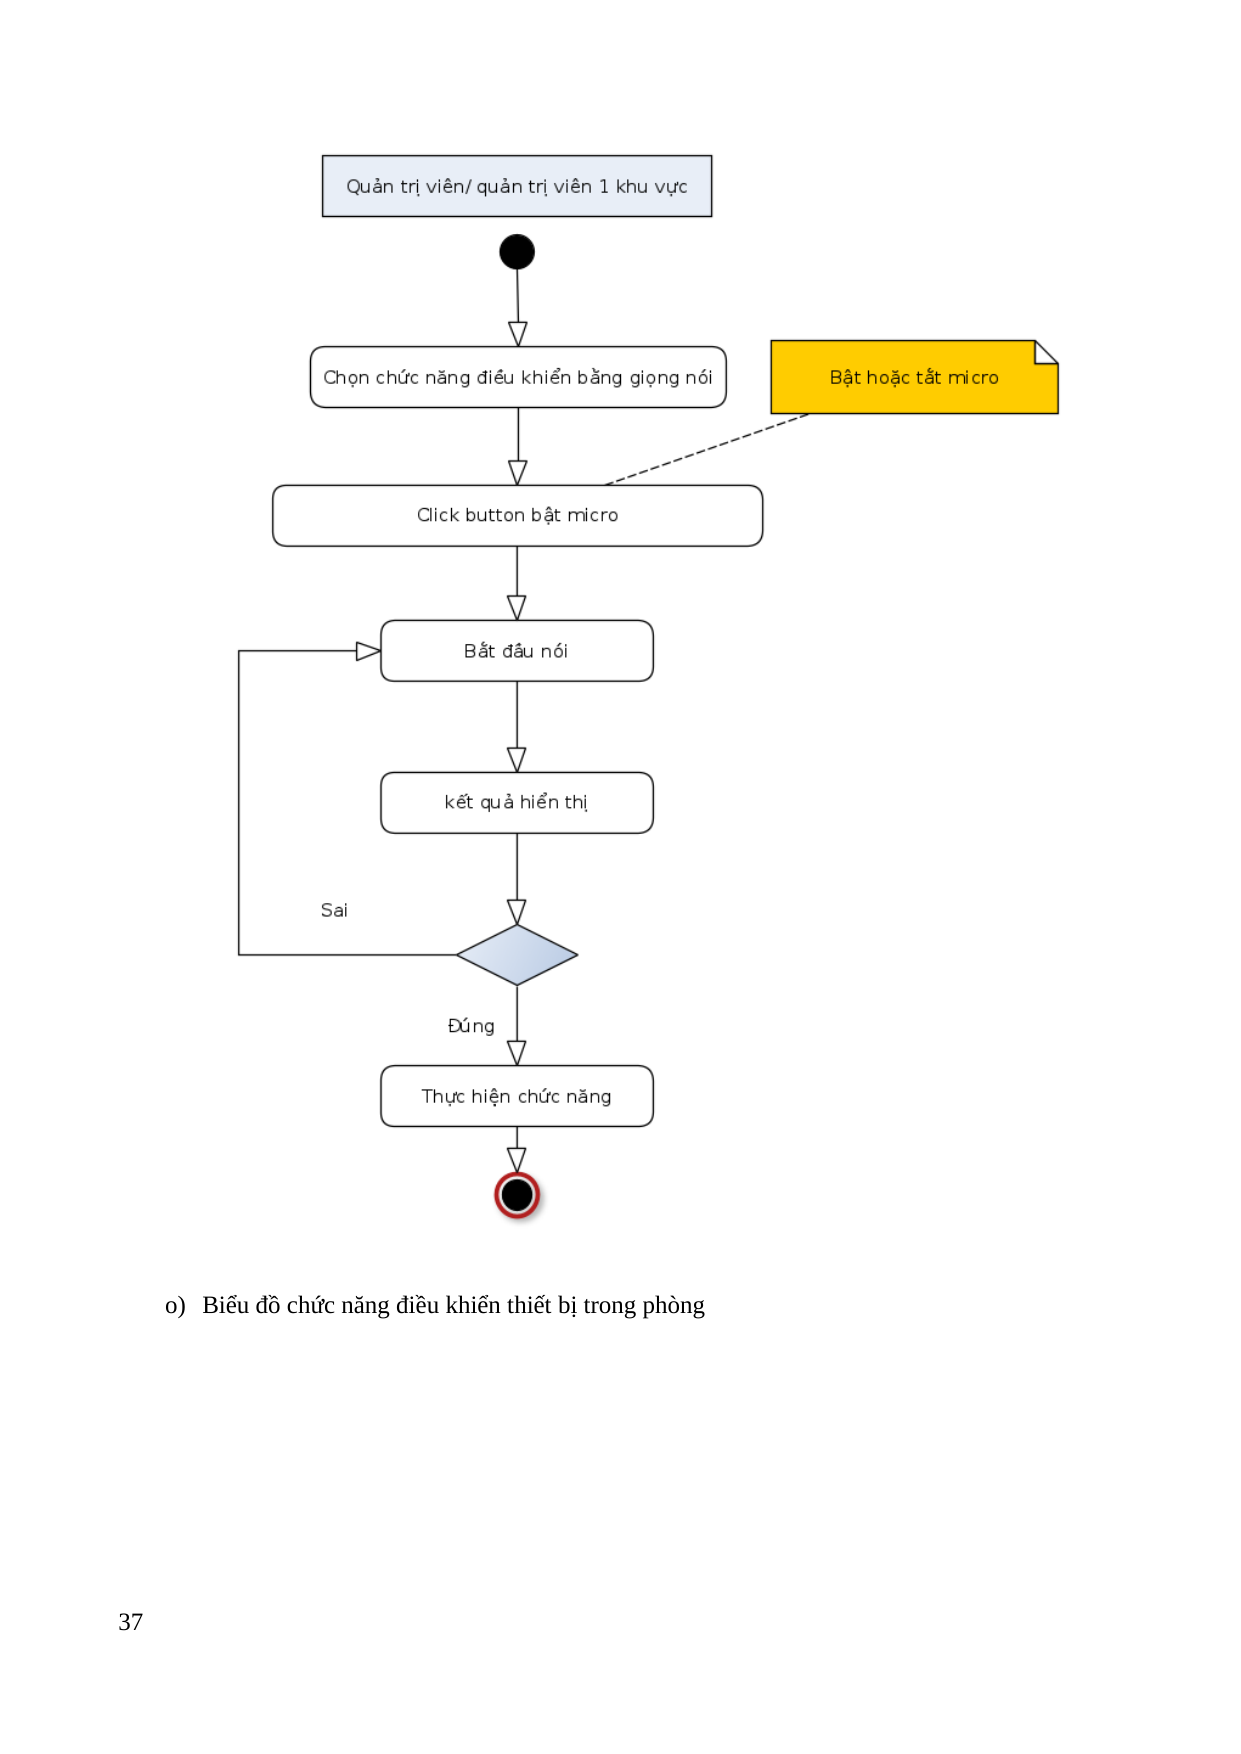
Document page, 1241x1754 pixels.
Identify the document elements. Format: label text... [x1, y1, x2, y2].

picture [141, 143, 1099, 1233]
list Biểu đồ chức năng điều khiển thiết bị trong phòng [165, 1290, 1122, 1318]
